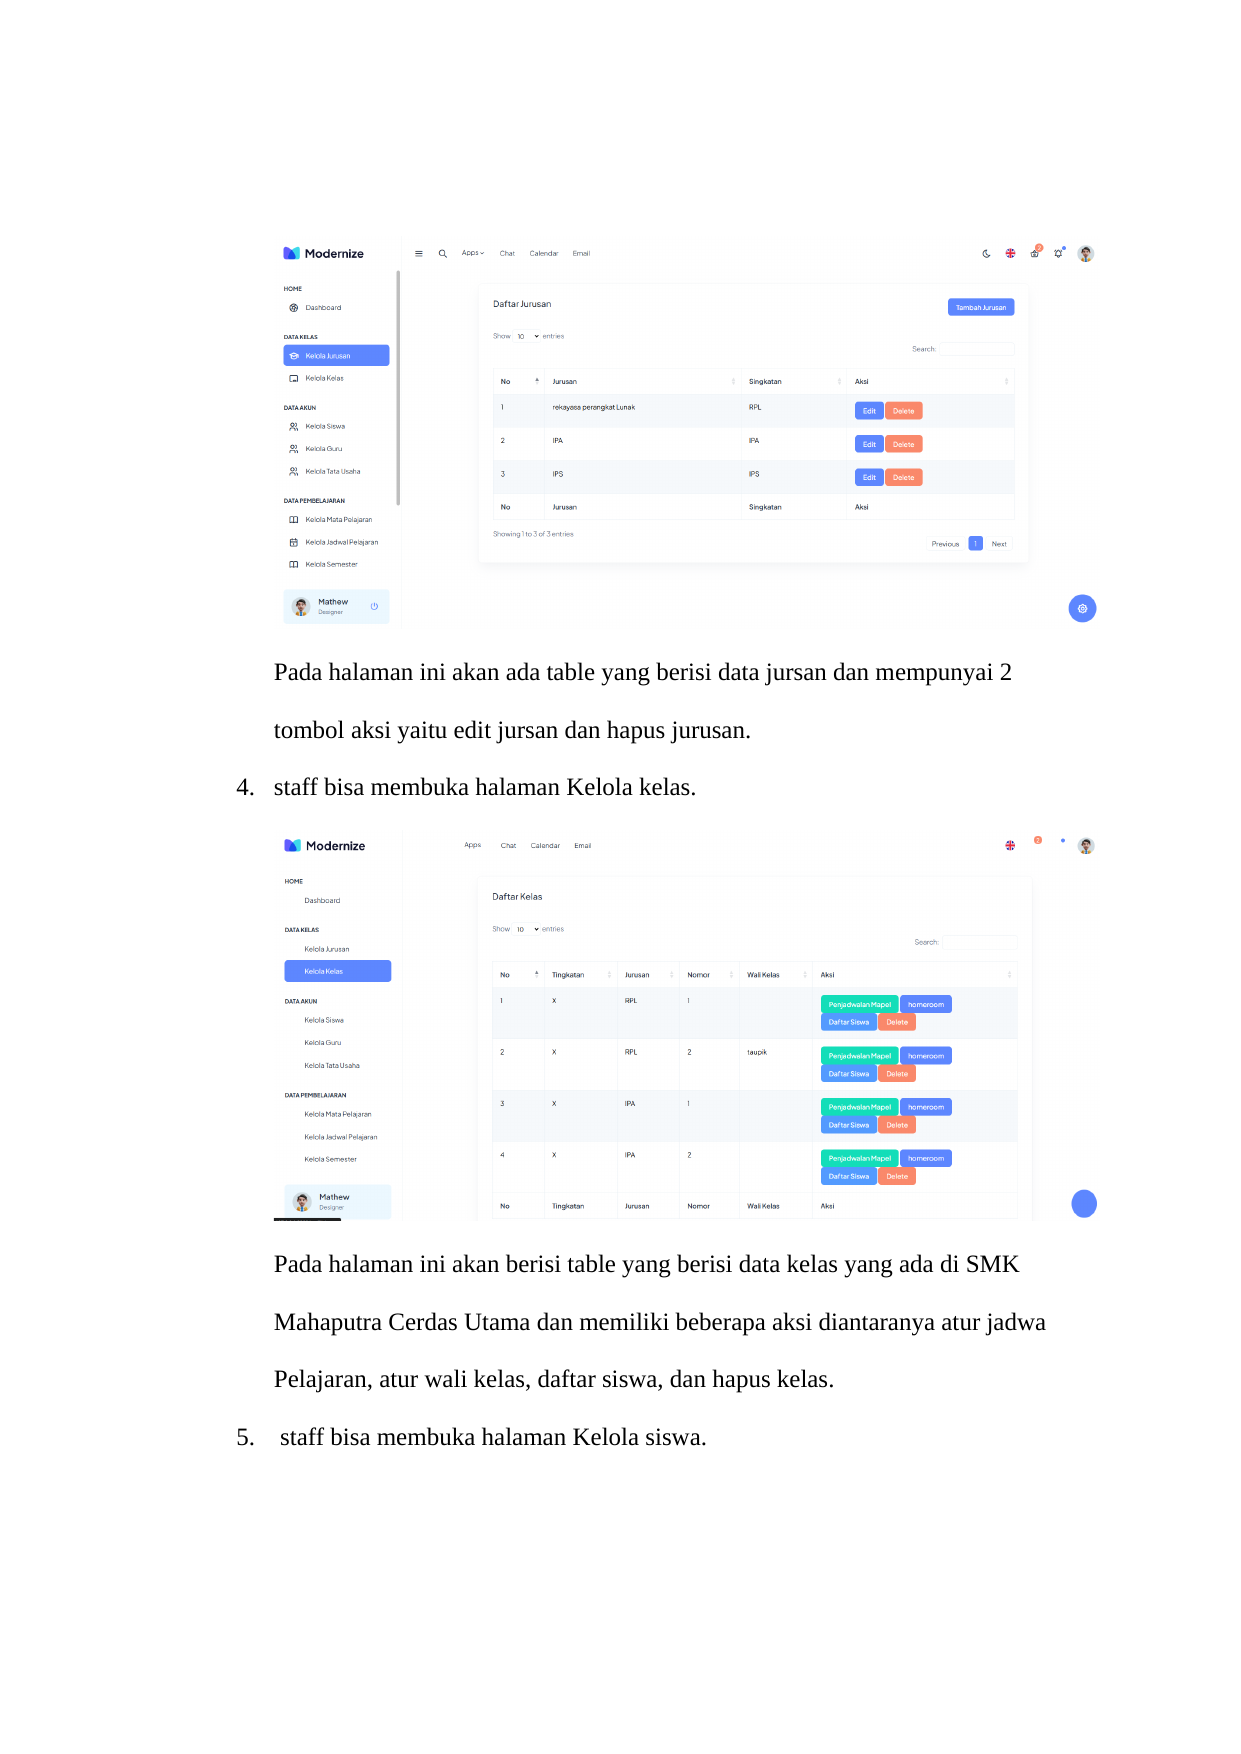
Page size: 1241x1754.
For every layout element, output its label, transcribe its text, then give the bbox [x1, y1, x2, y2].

picture [273, 236, 1101, 629]
list Pada halaman ini akan ada table yang berisi data jursan dan mempunyai 2 tombol aksi yaitu edit jursan dan hapus jurusan. [274, 657, 1063, 744]
picture [273, 830, 1101, 1221]
list staff bisa membuka halaman Kelola siswa. [236, 1422, 1063, 1451]
list staff bisa membuka halaman Kelola kelas. [236, 772, 1063, 801]
list Pada halaman ini akan berisi table yang berisi data kelas yang ada di SMK Mahaputra Cerdas Utama dan memiliki beberapa aksi diantaranya atur jadwa Pelajaran, atur wali kelas, daftar siswa, dan hapus kelas. [274, 1249, 1063, 1393]
